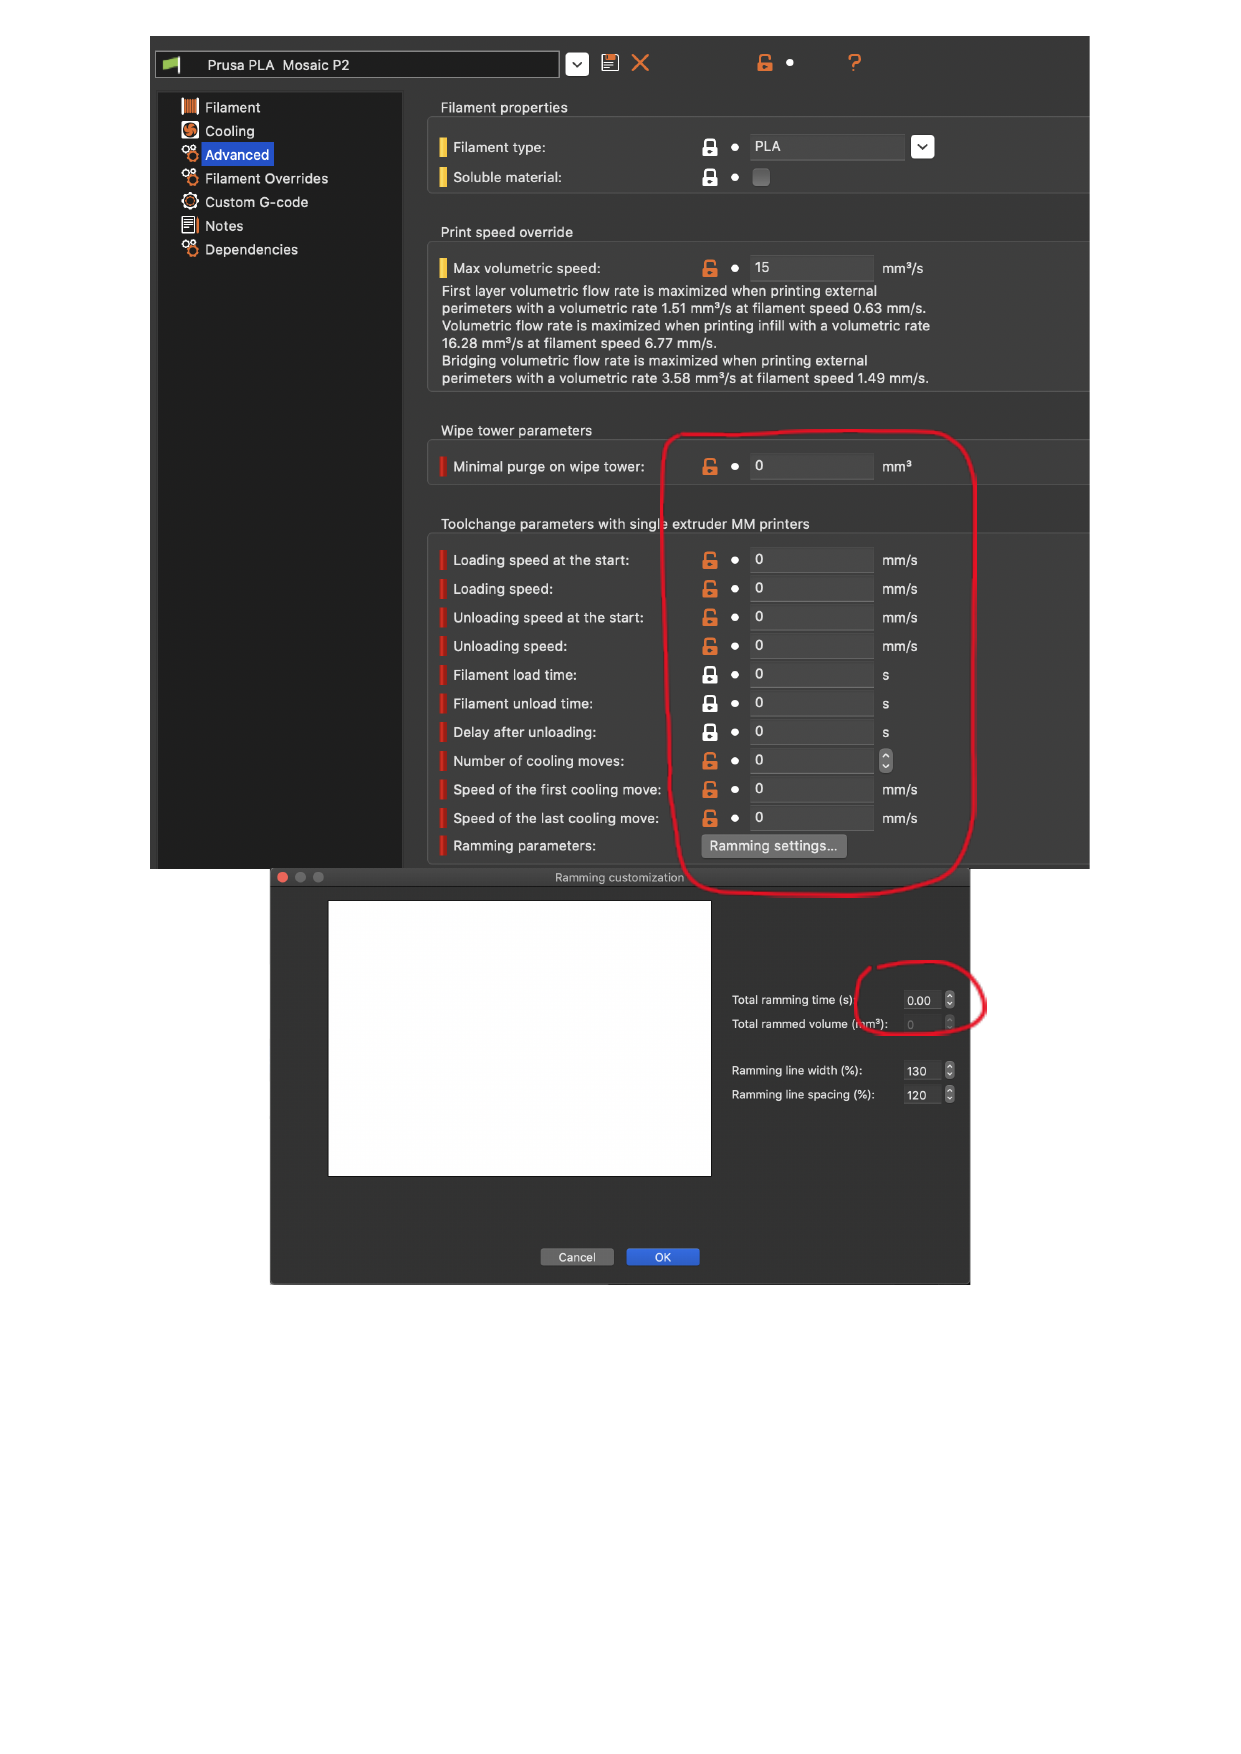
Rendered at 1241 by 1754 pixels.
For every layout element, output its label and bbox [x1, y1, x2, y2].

picture [150, 36, 1090, 1285]
